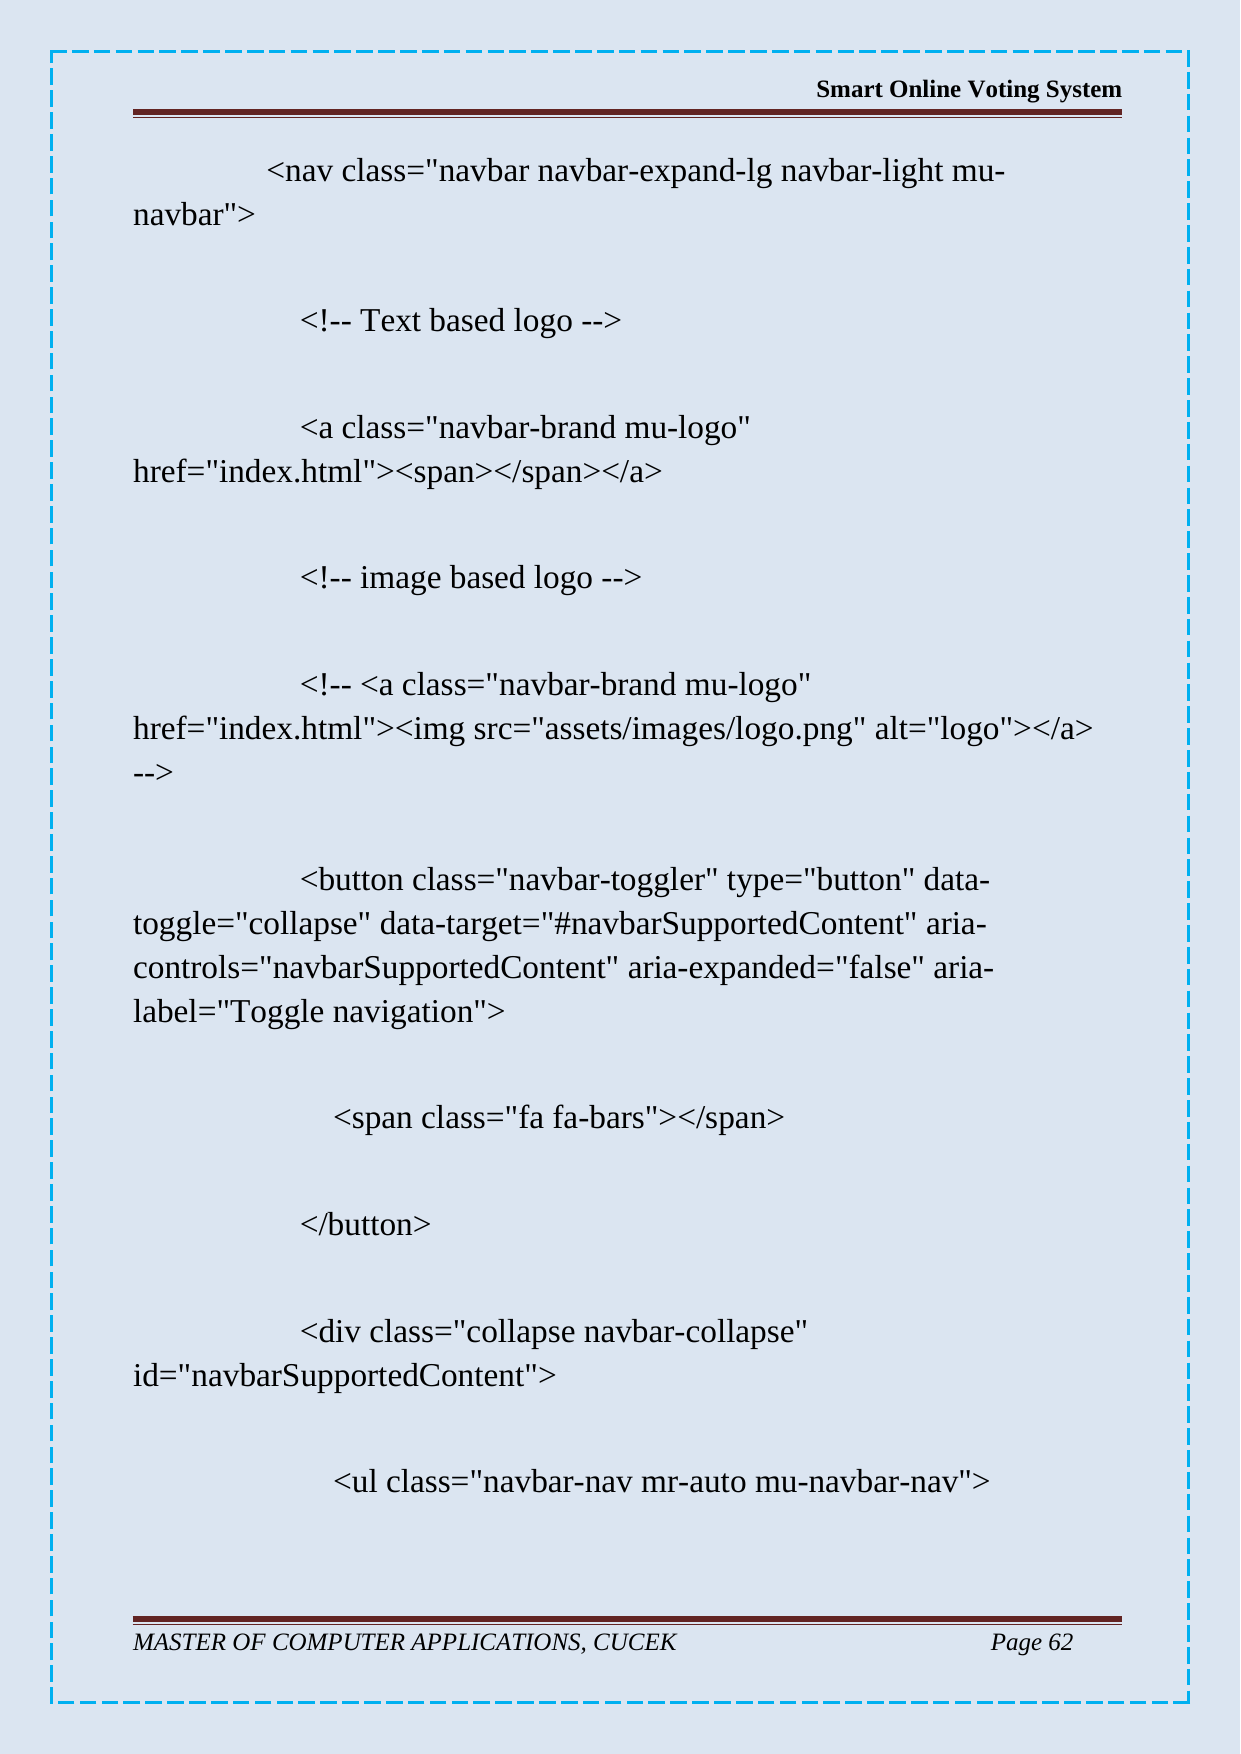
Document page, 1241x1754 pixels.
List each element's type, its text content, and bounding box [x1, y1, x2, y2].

text <div class="collapse navbar-collapse" id="navbarSupportedContent"> [133, 1311, 1122, 1393]
text <nav class="navbar navbar-expand-lg navbar-light mu-navbar"> [133, 150, 1122, 232]
text <!-- image based logo --> [133, 558, 1122, 596]
text <a class="navbar-brand mu-logo" href="index.html"><span></span></a> [133, 407, 1122, 489]
text <!-- Text based logo --> [133, 301, 1122, 339]
text <span class="fa fa-bars"></span> [133, 1098, 1122, 1136]
text <ul class="navbar-nav mr-auto mu-navbar-nav"> [133, 1462, 1122, 1500]
text </button> [133, 1204, 1122, 1243]
text <!-- <a class="navbar-brand mu-logo" href="index.html"><img src="assets/images/logo.png" alt="logo"></a> --> [133, 664, 1122, 791]
text <button class="navbar-toggler" type="button" data-toggle="collapse" data-target="#navbarSupportedContent" aria-controls="navbarSupportedContent" aria-expanded="false" aria-label="Toggle navigation"> [133, 859, 1122, 1029]
